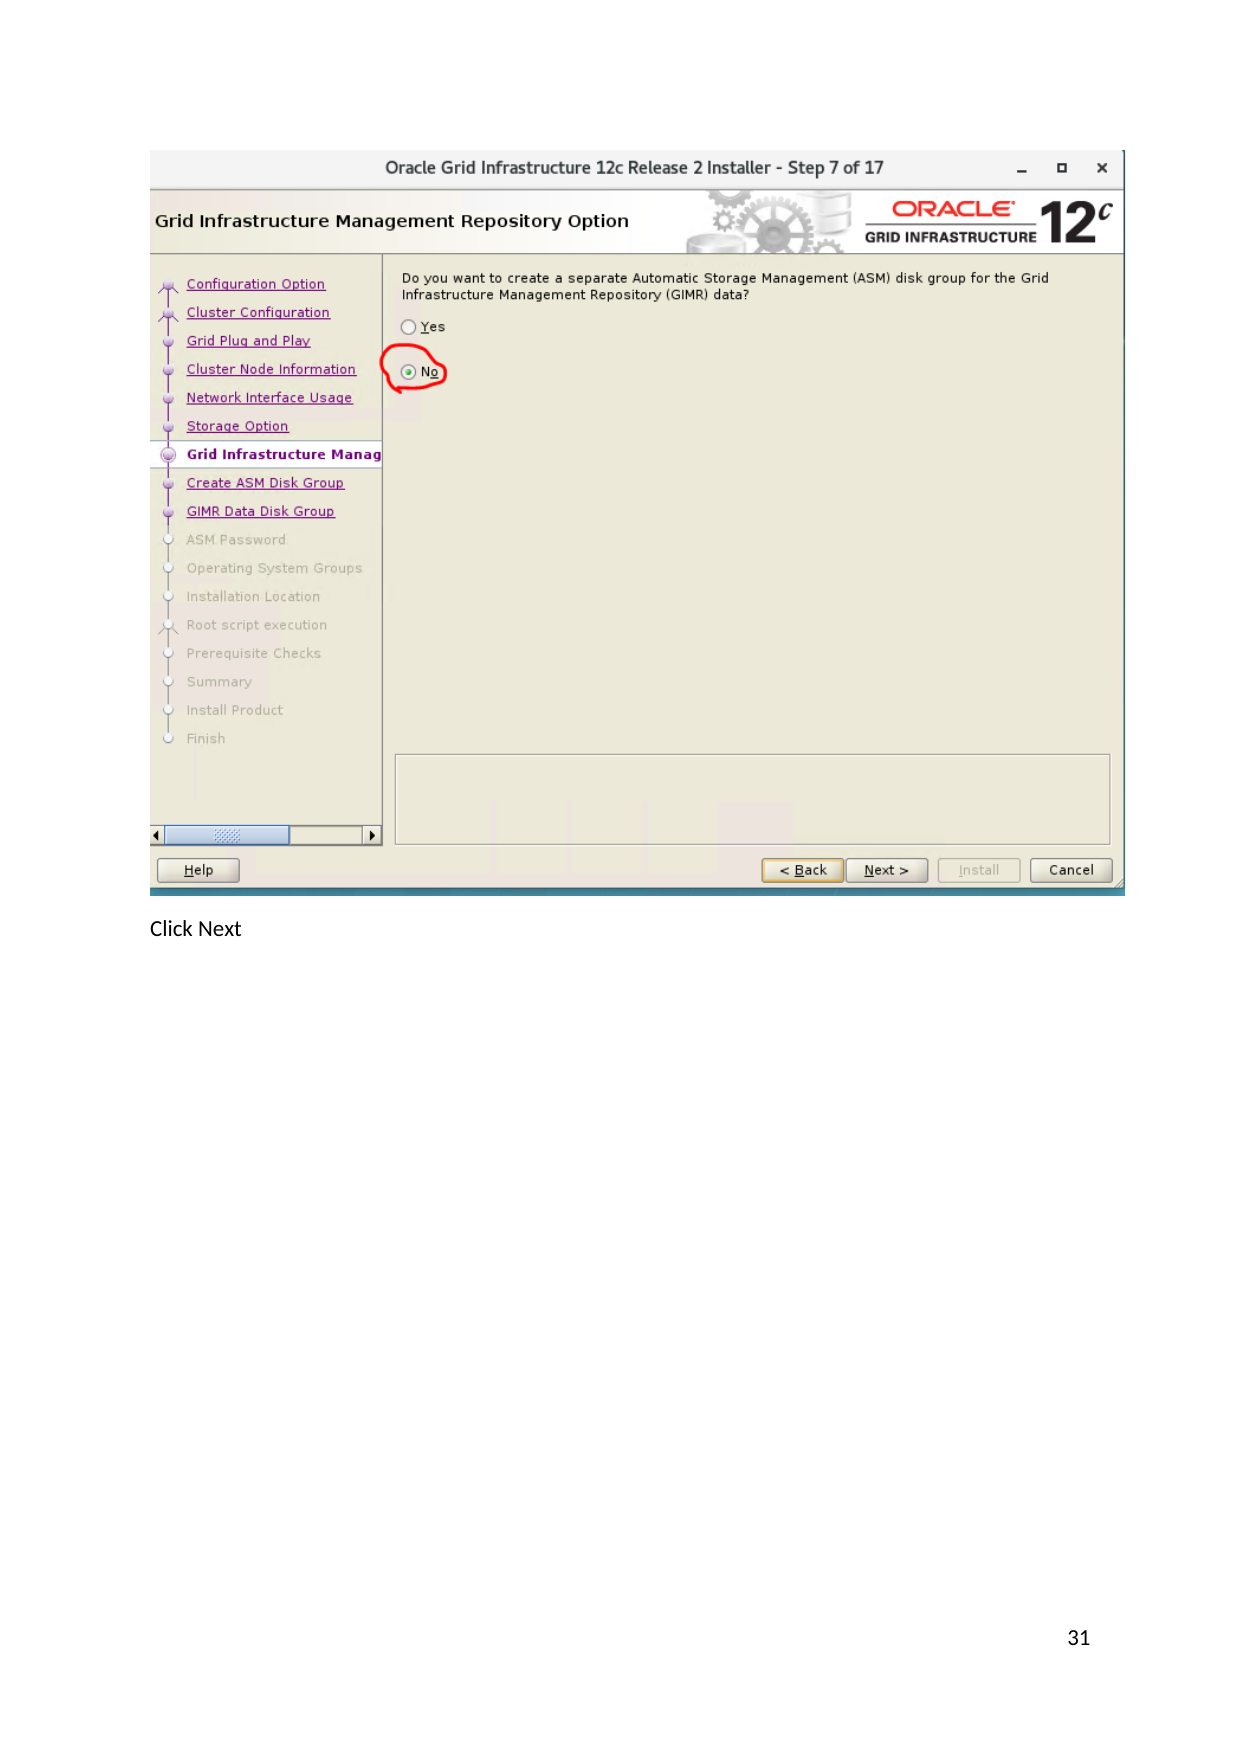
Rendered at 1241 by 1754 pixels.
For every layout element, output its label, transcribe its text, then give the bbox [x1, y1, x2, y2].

picture [150, 150, 1125, 896]
text Click Next [150, 914, 1090, 943]
